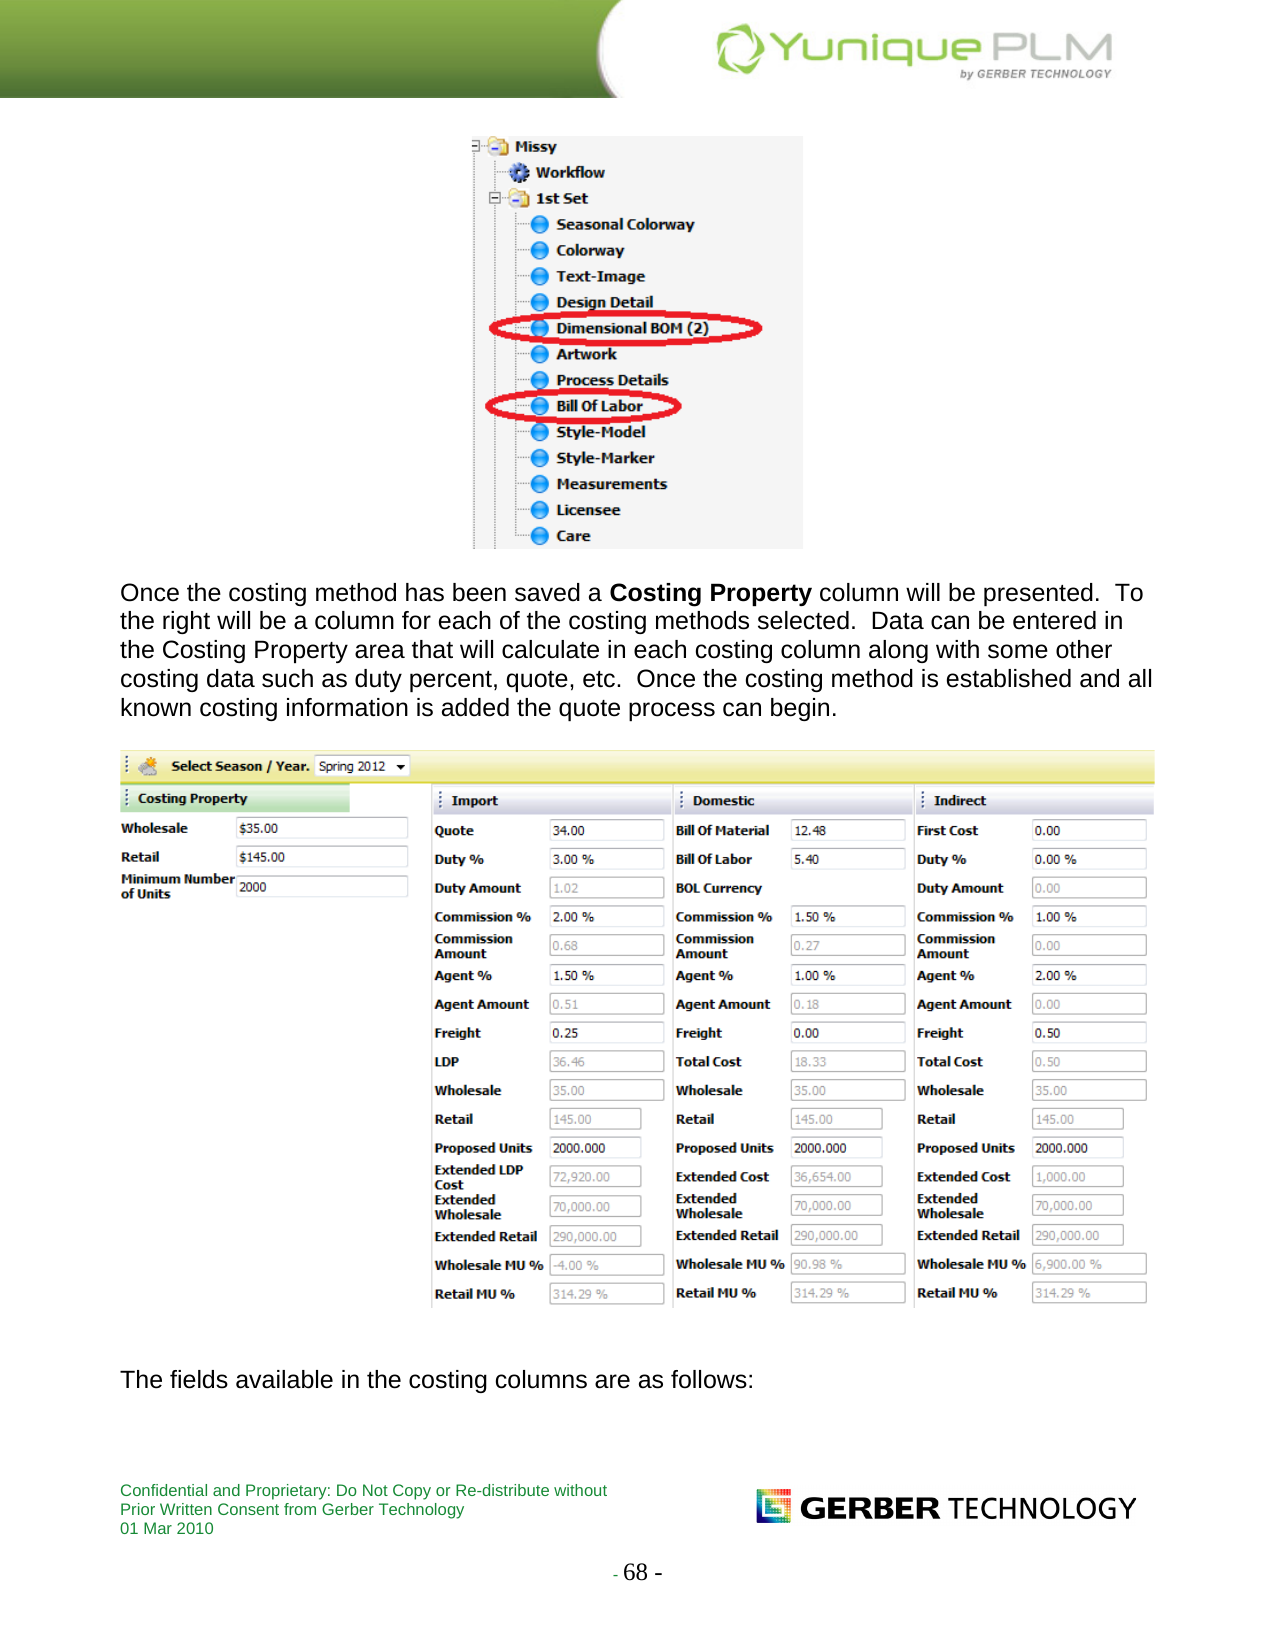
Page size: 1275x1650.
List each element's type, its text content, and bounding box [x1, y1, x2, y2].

text Once the costing method has been saved a Costing Property column will be presented. To the right will be a column for each of the costing methods selected. Data can be entered in the Costing Property area that will calculate in each costing column along with some other costing data such as duty percent, quote, etc. Once the costing method is established and all known costing information is added the quote process can begin. [120, 577, 1155, 721]
picture [756, 1485, 1137, 1526]
picture [471, 136, 804, 549]
picture [703, 4, 1126, 102]
picture [120, 750, 1155, 1308]
text The fields available in the costing columns are as follows: [120, 1365, 1155, 1394]
picture [0, 0, 634, 98]
